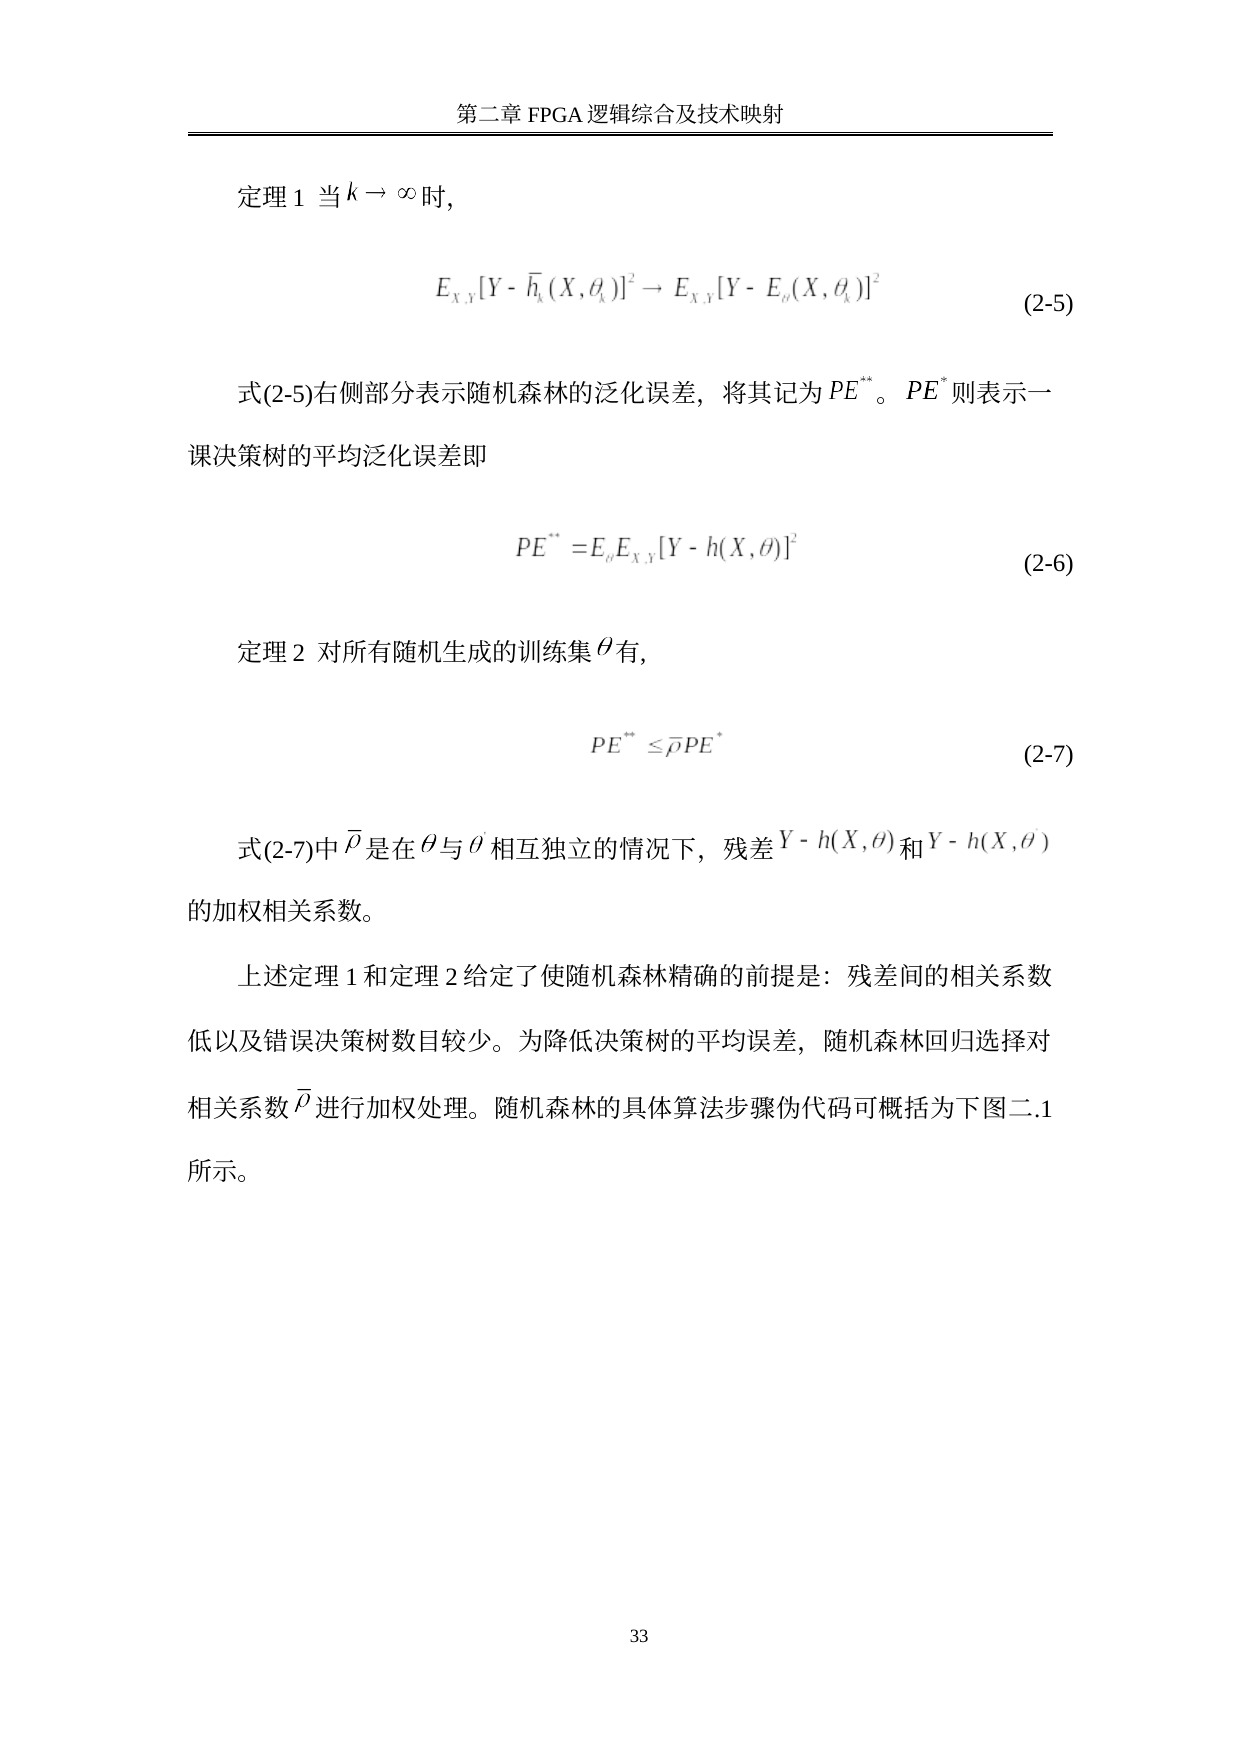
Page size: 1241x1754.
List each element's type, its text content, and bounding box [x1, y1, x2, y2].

text 式(2-5)右侧部分表示随机森林的泛化误差，将其记为。则表示一课决策树的平均泛化误差即 [187, 357, 1053, 487]
text (2-7) [187, 714, 1053, 779]
text 定理1 当时， [187, 162, 1053, 227]
text 定理2 对所有随机生成的训练集有, [187, 617, 1053, 682]
text (2-5) [187, 259, 1053, 324]
text 上述定理1和定理2给定了使随机森林精确的前提是：残差间的相关系数低以及错误决策树数目较少。为降低决策树的平均误差，随机森林回归选择对相关系数进行加权处理。随机森林的具体算法步骤伪代码可概括为下图2.23所示。 [187, 942, 1053, 1202]
text 式(2-7)中是在与相互独立的情况下，残差和的加权相关系数。 [187, 812, 1053, 942]
text (2-6) [187, 519, 1053, 584]
